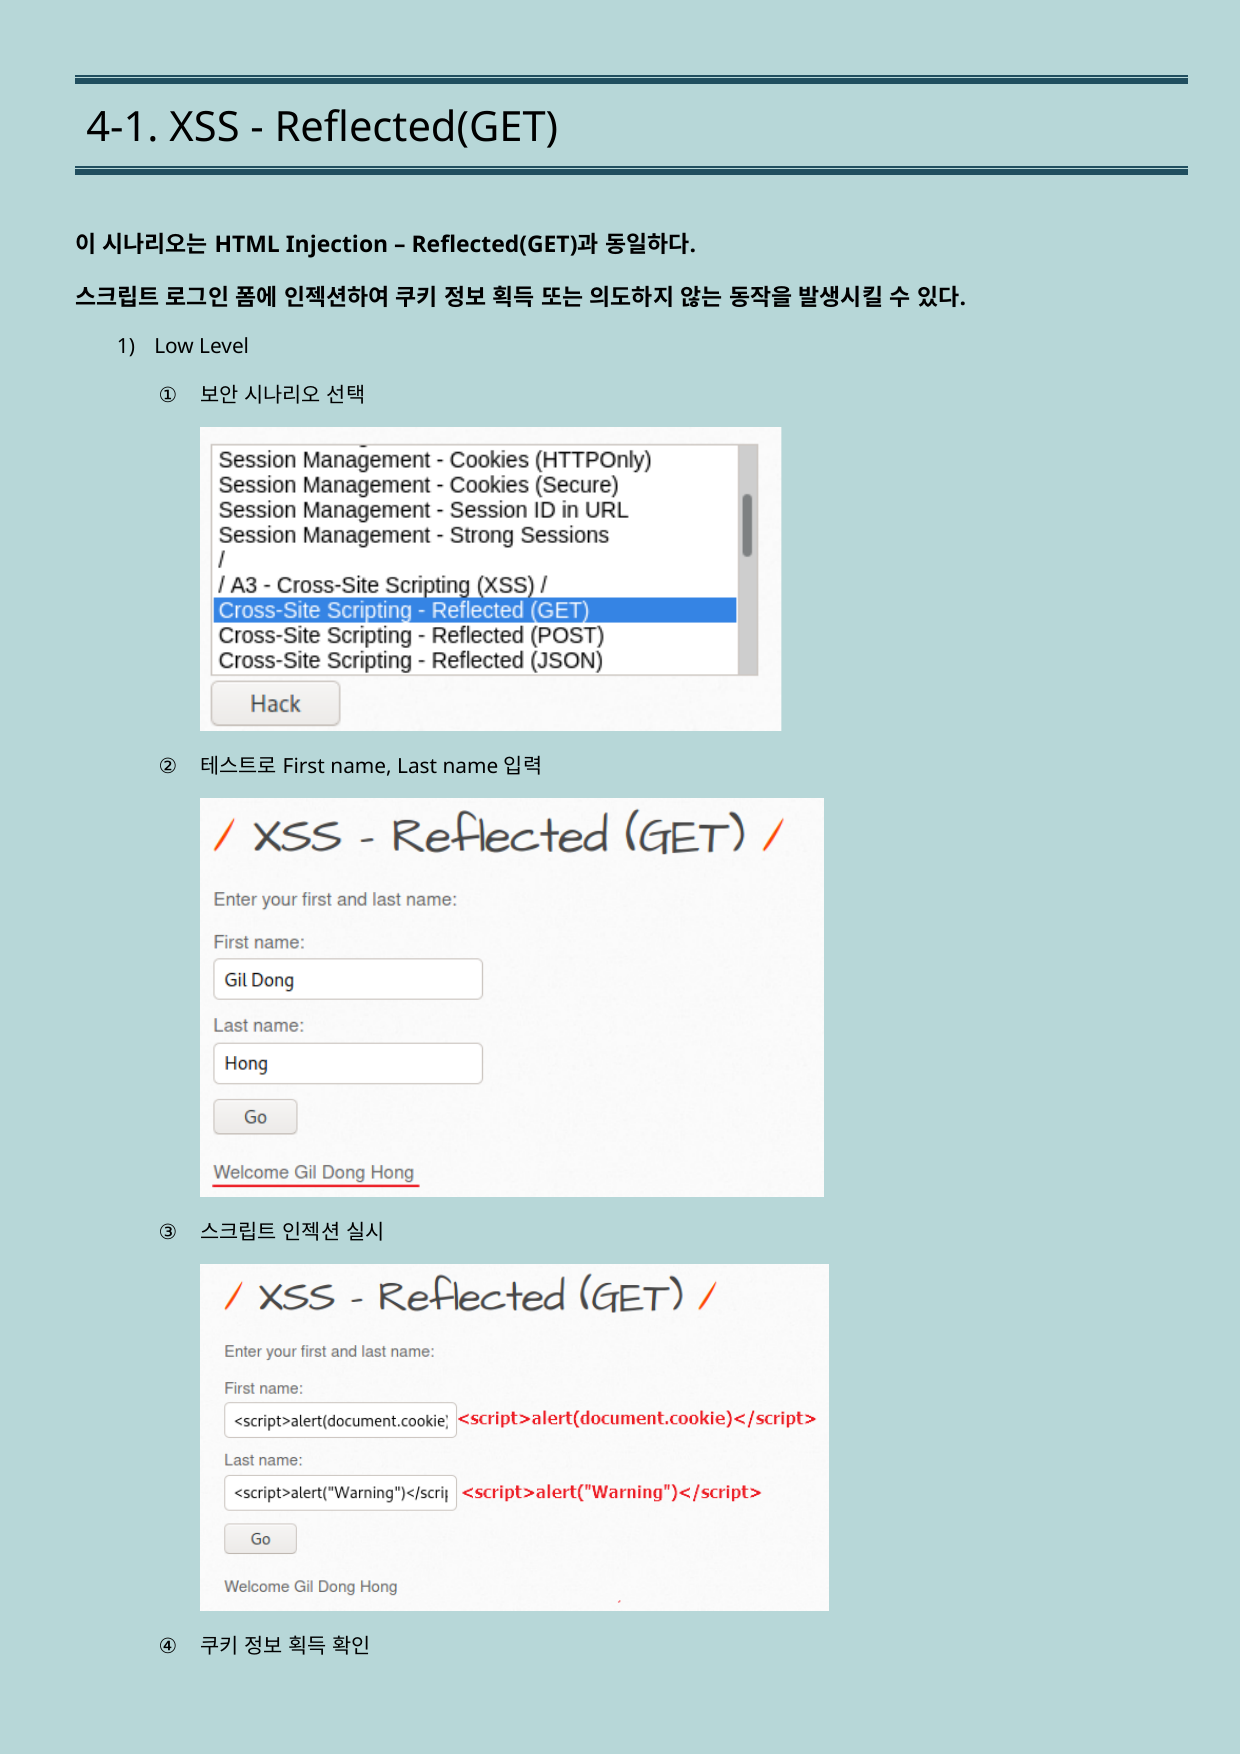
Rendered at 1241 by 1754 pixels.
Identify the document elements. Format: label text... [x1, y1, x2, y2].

list 보안 시나리오 선택 [158, 378, 1165, 408]
text 이 시나리오는 HTML Injection – Reflected(GET)과 동일하다. [75, 226, 1165, 259]
text 스크립트 로그인 폼에 인젝션하여 쿠키 정보 획득 또는 의도하지 않는 동작을 발생시킬 수 있다. [75, 278, 1165, 312]
picture [200, 798, 824, 1197]
table_header 4-1. XSS - Reflected(GET) [75, 84, 1188, 166]
list 스크립트 인젝션 실시 [158, 1215, 1165, 1245]
list Low Level [117, 331, 1165, 359]
list 테스트로 First name, Last name 입력 [158, 749, 1165, 780]
picture [200, 1264, 829, 1611]
picture [200, 427, 782, 731]
list 쿠키 정보 획득 확인 [158, 1630, 1165, 1660]
